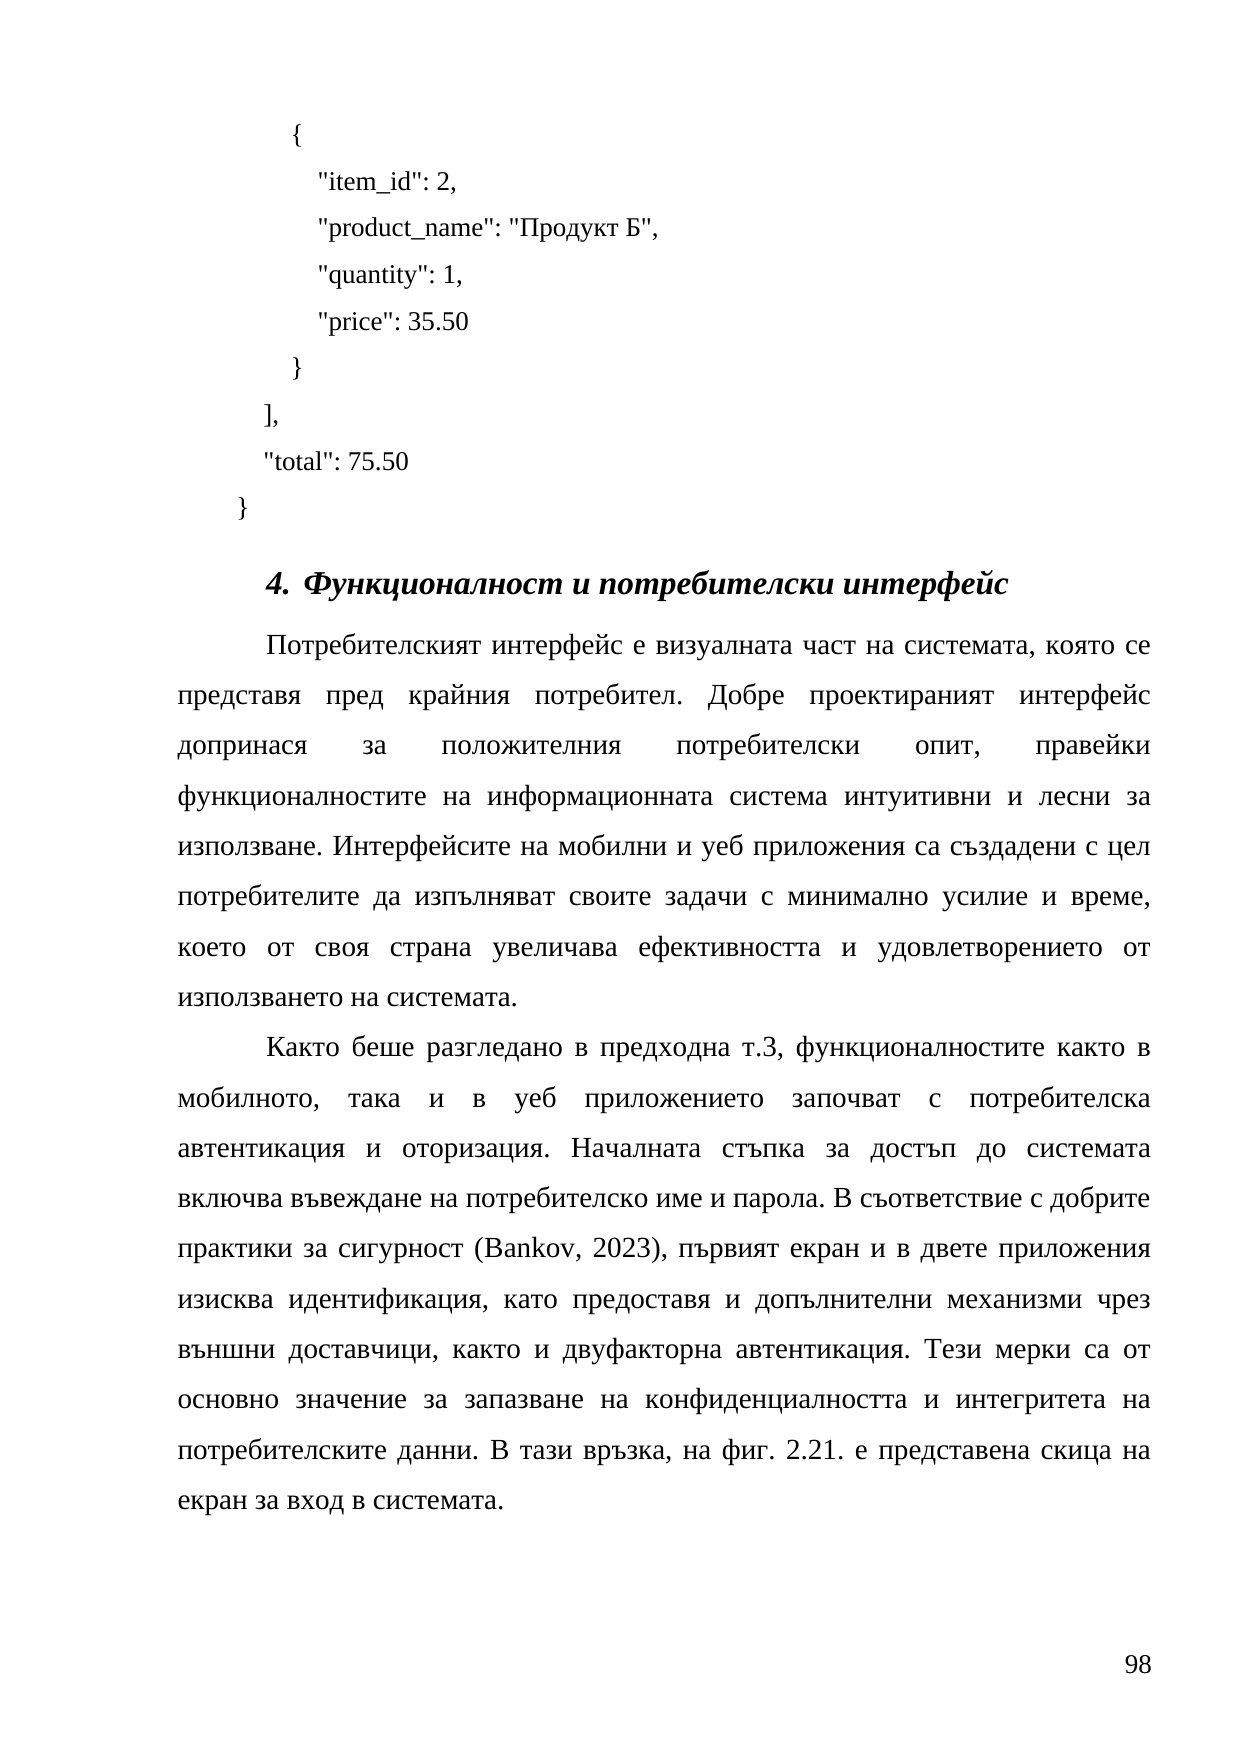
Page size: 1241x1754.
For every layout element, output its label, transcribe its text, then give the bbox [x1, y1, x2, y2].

text "price": 35.50 [177, 305, 1152, 336]
text "total": 75.50 [177, 445, 1152, 476]
text "product_name": "Продукт Б", [177, 211, 1152, 243]
text } [177, 351, 1152, 383]
text Потребителският интерфейс е визуалната част на системата, която се представя пред крайния потребител. Добре проектираният интерфейс допринася за положителния потребителски опит, правейки функционалностите на информационната система интуитивни и лесни за използване. Интерфейсите на мобилни и уеб приложения са създадени с цел потребителите да изпълняват своите задачи с минимално усилие и време, което от своя страна увеличава ефективността и удовлетворението от използването на системата. [177, 627, 1152, 1013]
text "quantity": 1, [177, 258, 1152, 289]
text ], [177, 398, 1152, 429]
text { [177, 118, 1152, 149]
subtitle Функционалност и потребителски интерфейс [266, 563, 1152, 601]
text } [177, 491, 1152, 523]
text "item_id": 2, [177, 165, 1152, 196]
text Както беше разгледано в предходна т.3, функционалностите както в мобилното, така и в уеб приложението започват с потребителска автентикация и оторизация. Началната стъпка за достъп до системата включва въвеждане на потребителско име и парола. В съответствие с добрите практики за сигурност (Bankov, 2023), първият екран и в двете приложения изисква идентификация, като предоставя и допълнителни механизми чрез външни доставчици, както и двуфакторна автентикация. Тези мерки са от основно значение за запазване на конфиденциалността и интегритета на потребителските данни. В тази връзка, на фиг. 2.21. е представена скица на екран за вход в системата. [177, 1029, 1152, 1516]
